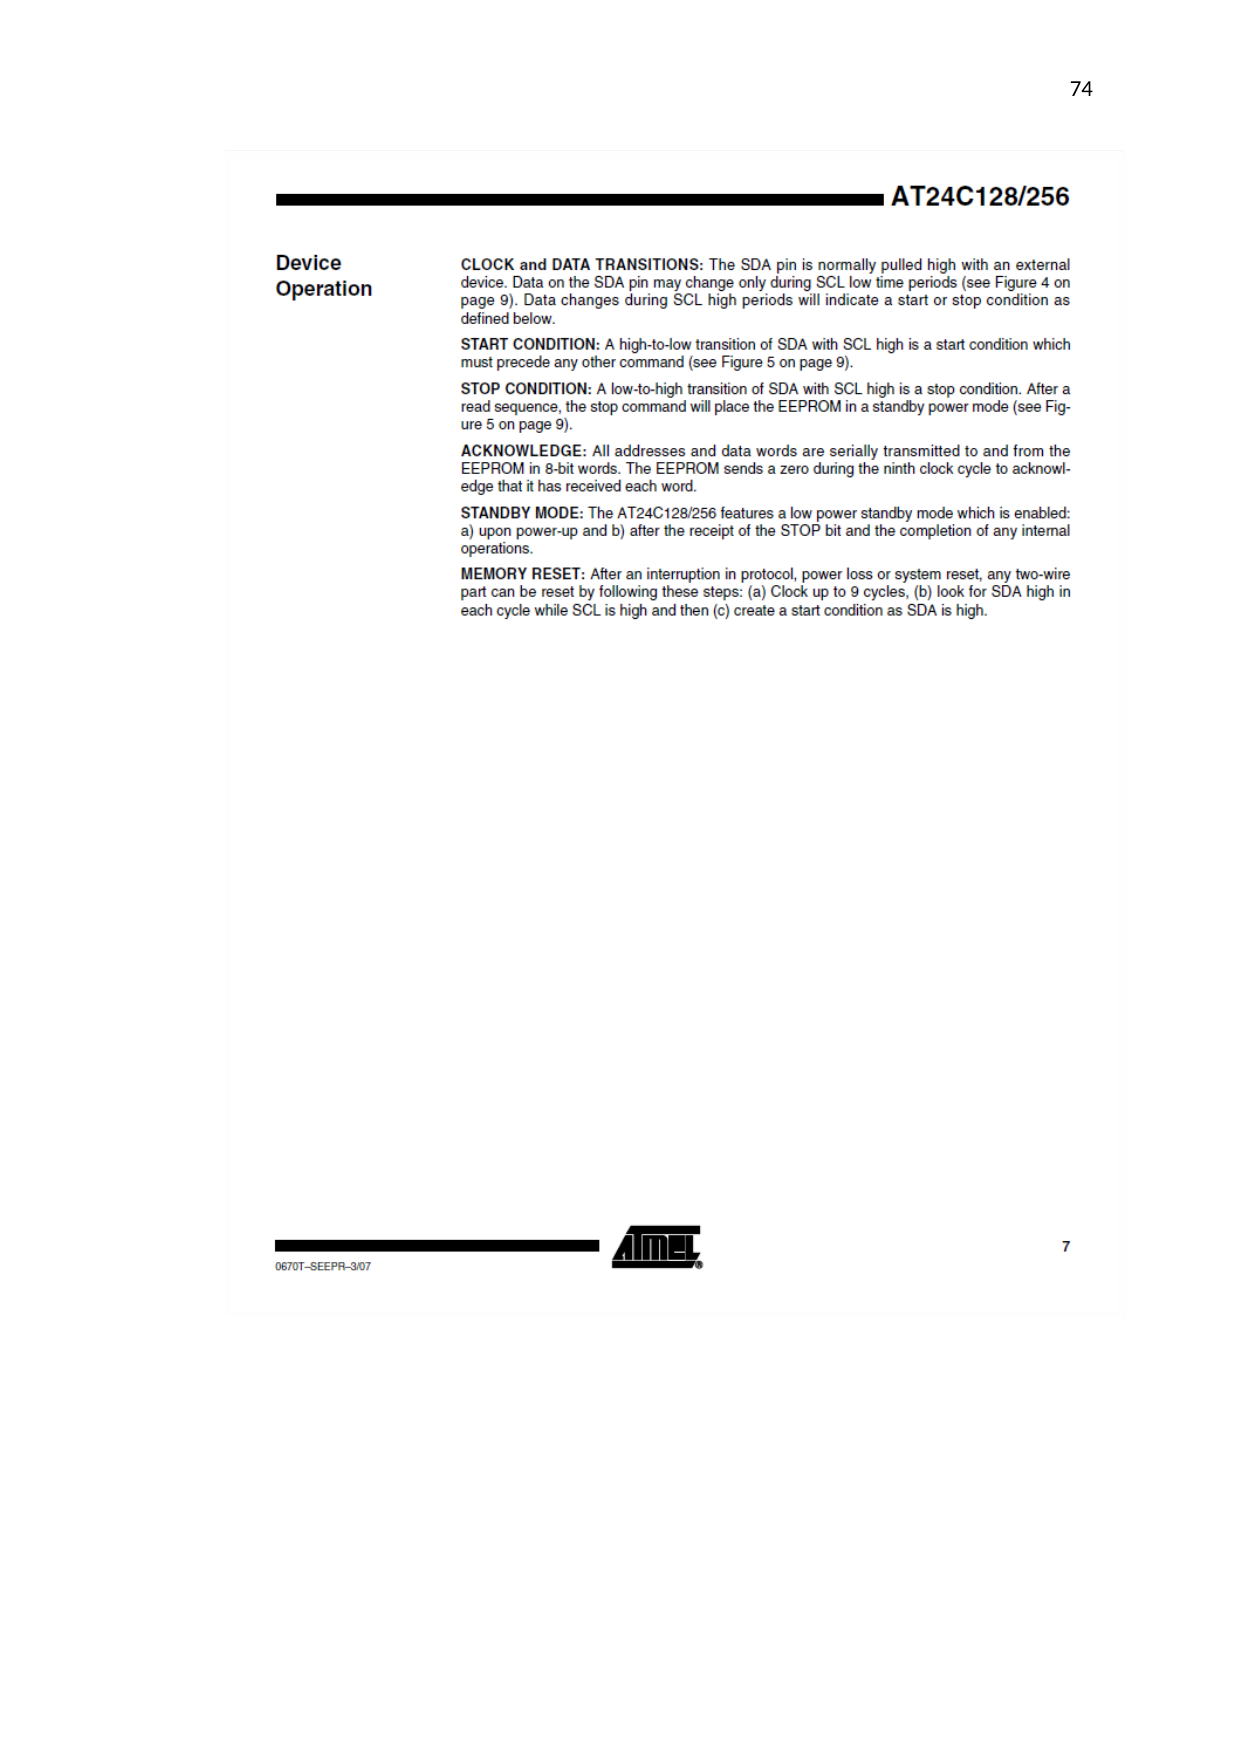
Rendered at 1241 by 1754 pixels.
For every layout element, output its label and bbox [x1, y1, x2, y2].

picture [225, 150, 1125, 1318]
